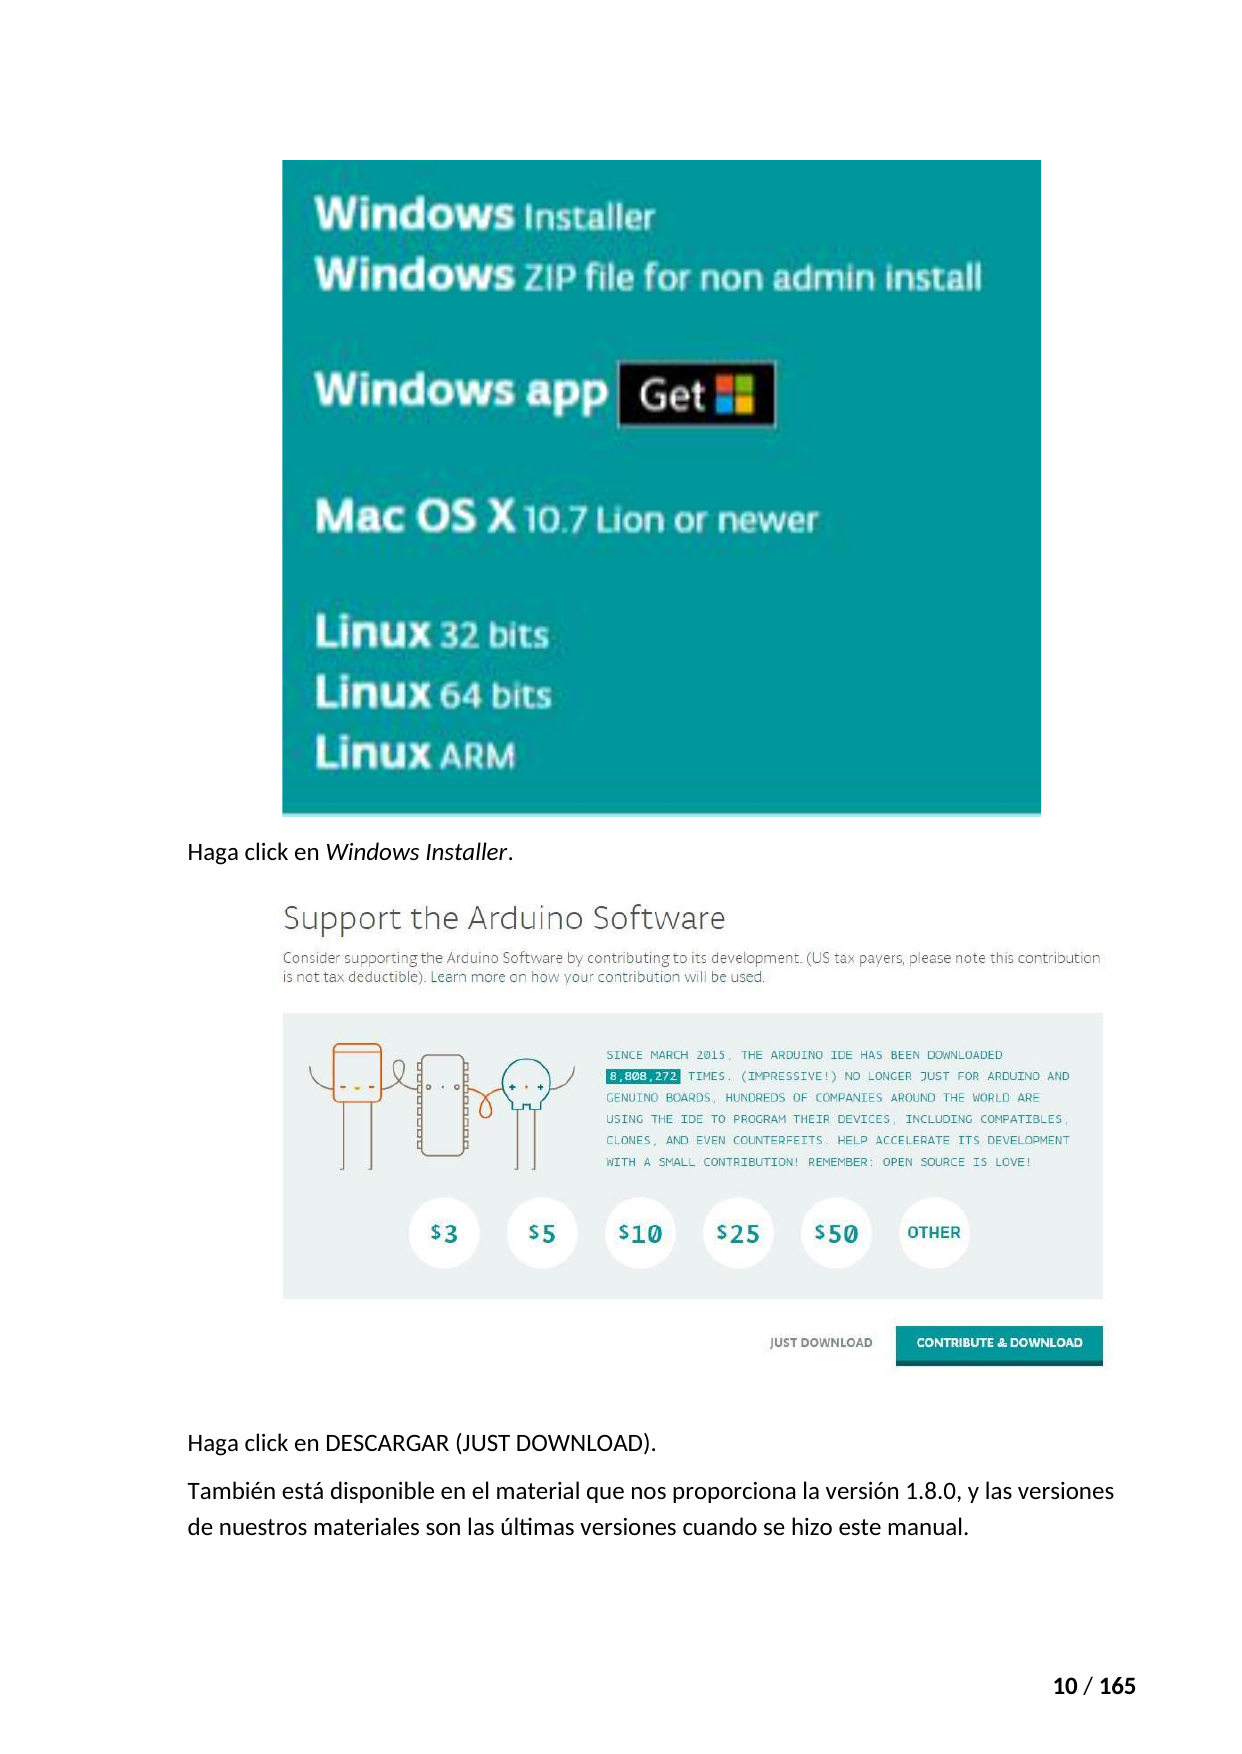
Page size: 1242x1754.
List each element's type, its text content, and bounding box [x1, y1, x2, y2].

picture [271, 877, 1132, 1402]
picture [282, 160, 1042, 817]
text También está disponible en el material que nos proporciona la versión 1.8.0, y las versiones de nuestros materiales son las últimas versiones cuando se hizo este manual. [187, 1475, 1134, 1542]
text Haga click en DESCARGAR (JUST DOWNLOAD). [187, 1427, 1136, 1458]
text 10 / 165 [150, 1670, 1136, 1701]
text Haga click en Windows Installer. [187, 836, 1136, 866]
